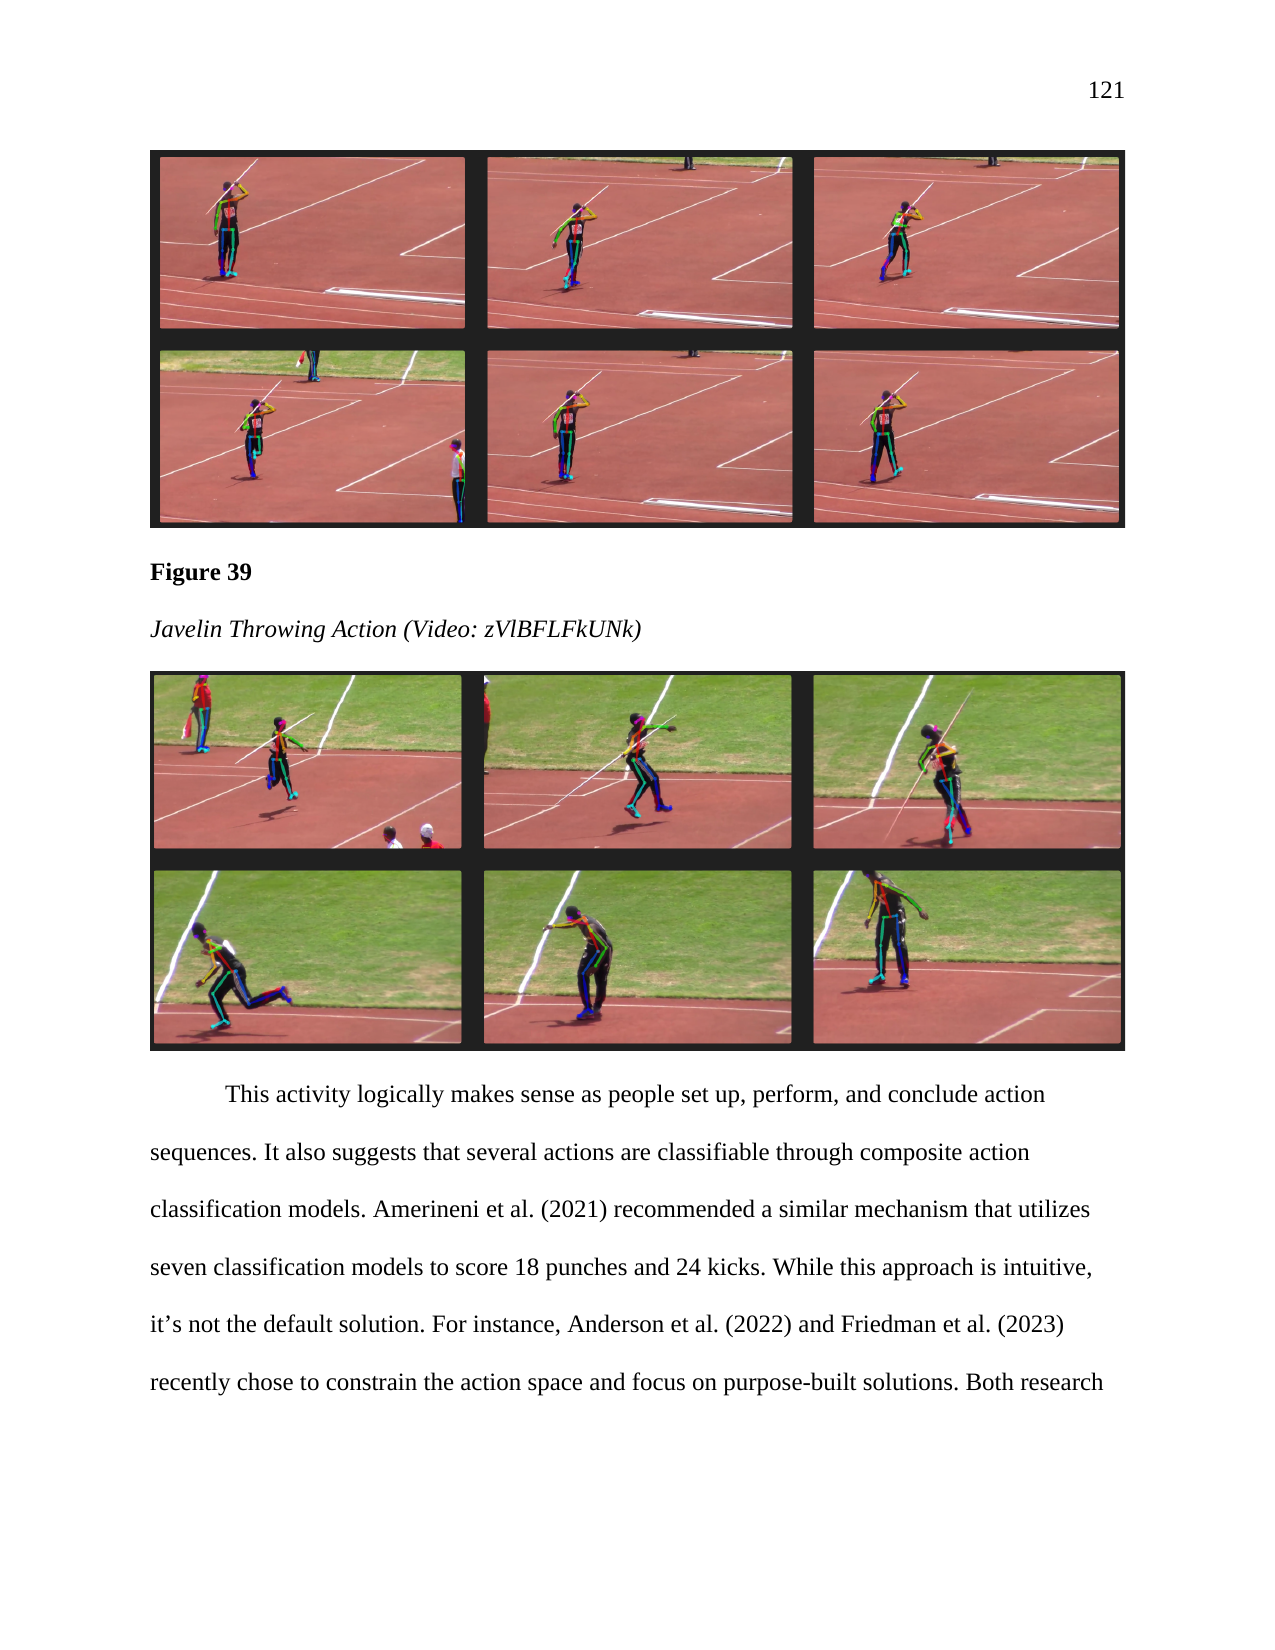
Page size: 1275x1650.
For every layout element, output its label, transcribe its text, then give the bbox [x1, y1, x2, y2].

text Figure 39 Javelin Throwing Action (Video: zVlBFLFkUNk) [150, 557, 1125, 643]
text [150, 1079, 1125, 1395]
picture [150, 671, 1125, 1051]
picture [150, 150, 1125, 528]
